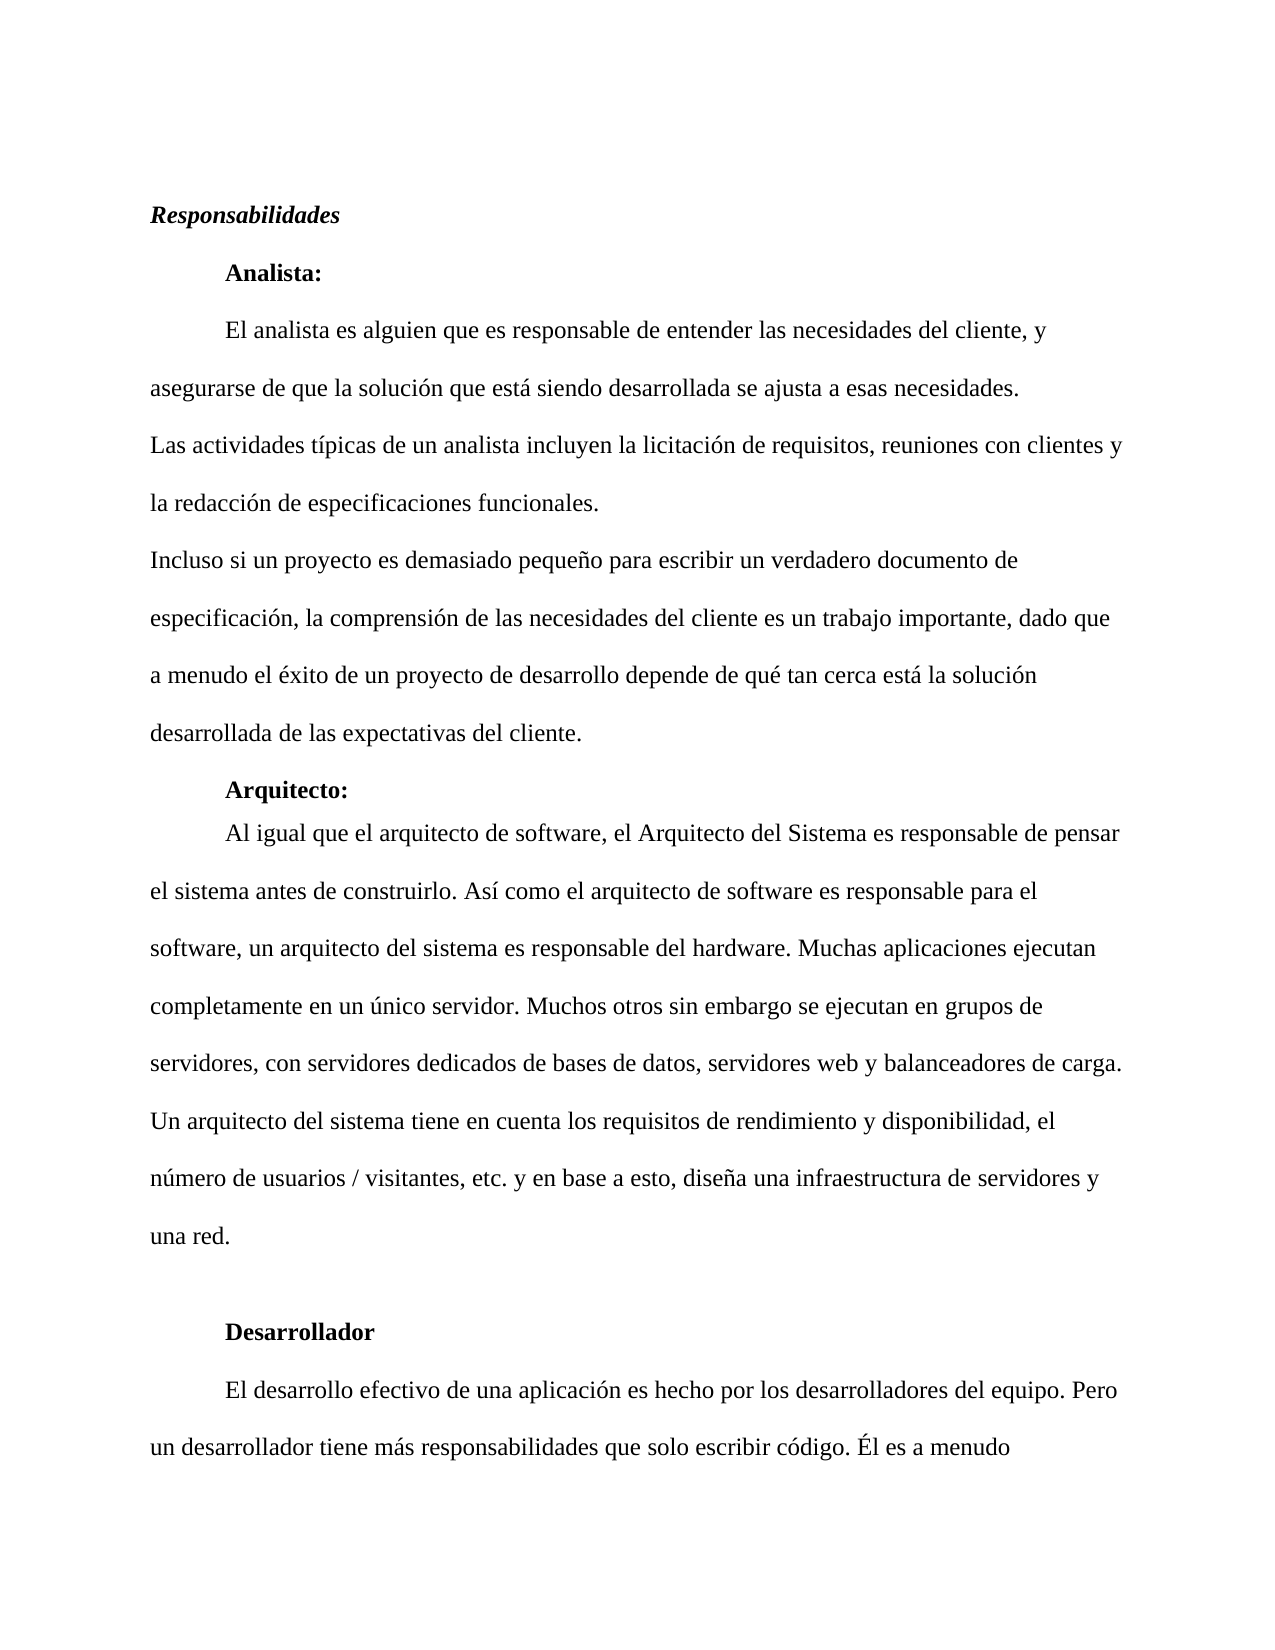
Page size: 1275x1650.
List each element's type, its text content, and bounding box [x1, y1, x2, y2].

list Las actividades típicas de un analista incluyen la licitación de requisitos, reuniones con clientes y la redacción de especificaciones funcionales. [150, 430, 1125, 517]
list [150, 1375, 1125, 1461]
text Incluso si un proyecto es demasiado pequeño para escribir un verdadero documento de especificación, la comprensión de las necesidades del cliente es un trabajo importante, dado que a menudo el éxito de un proyecto de desarrollo depende de qué tan cerca está la solución desarrollada de las expectativas del cliente. [150, 545, 1125, 747]
subtitle Responsabilidades [150, 200, 1125, 229]
list Al igual que el arquitecto de software, el Arquitecto del Sistema es responsable de pensar el sistema antes de construirlo. Así como el arquitecto de software es responsable para el software, un arquitecto del sistema es responsable del hardware. Muchas aplicaciones ejecutan completamente en un único servidor. Muchos otros sin embargo se ejecutan en grupos de servidores, con servidores dedicados de bases de datos, servidores web y balanceadores de carga. Un arquitecto del sistema tiene en cuenta los requisitos de rendimiento y disponibilidad, el número de usuarios / visitantes, etc. y en base a esto, diseña una infraestructura de servidores y una red. [150, 818, 1125, 1250]
list Analista: [150, 258, 1125, 287]
list El analista es alguien que es responsable de entender las necesidades del cliente, y asegurarse de que la solución que está siendo desarrollada se ajusta a esas necesidades. [150, 315, 1125, 402]
text Arquitecto: [150, 775, 967, 804]
text Desarrollador [150, 1317, 1125, 1346]
